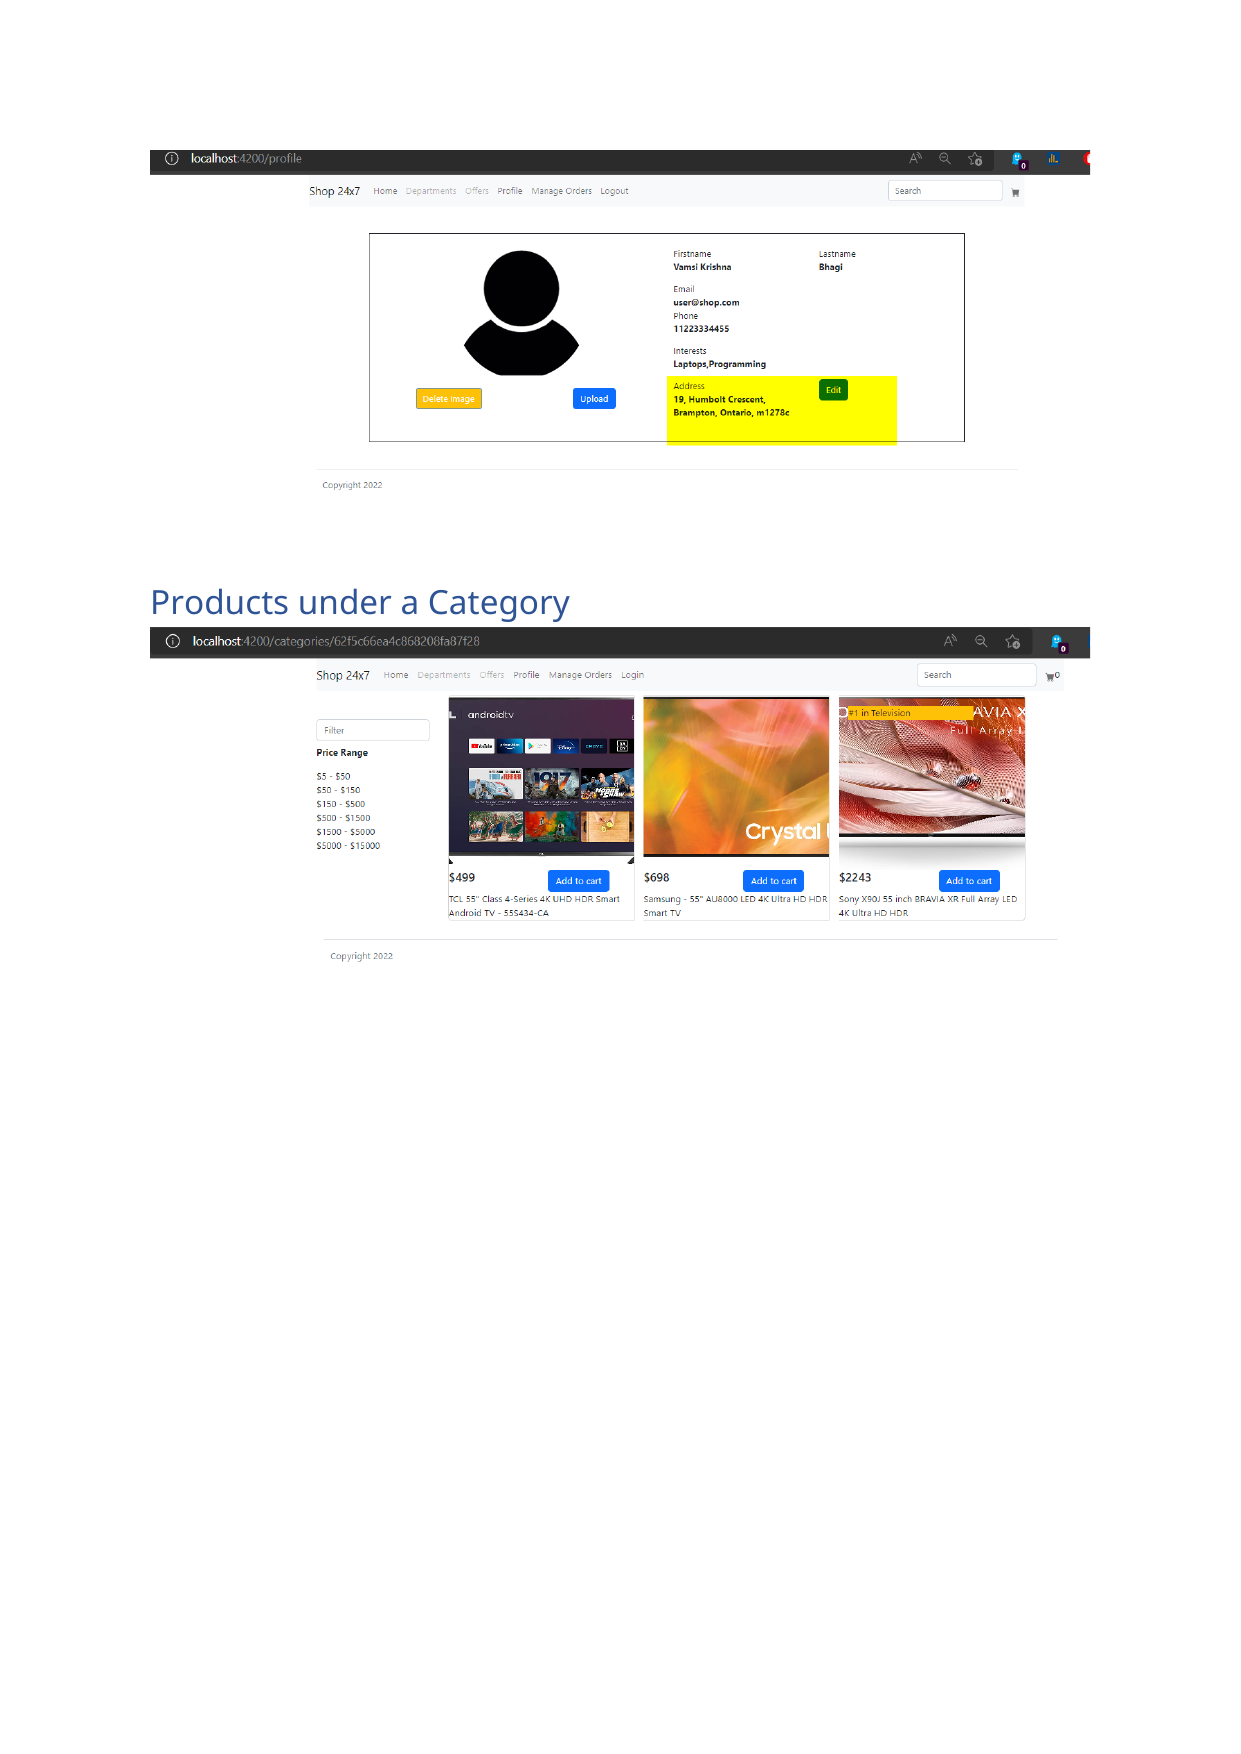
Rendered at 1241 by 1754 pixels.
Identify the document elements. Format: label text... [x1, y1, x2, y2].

picture [150, 150, 1091, 505]
picture [150, 627, 1091, 986]
subtitle Products under a Category [150, 579, 1090, 624]
